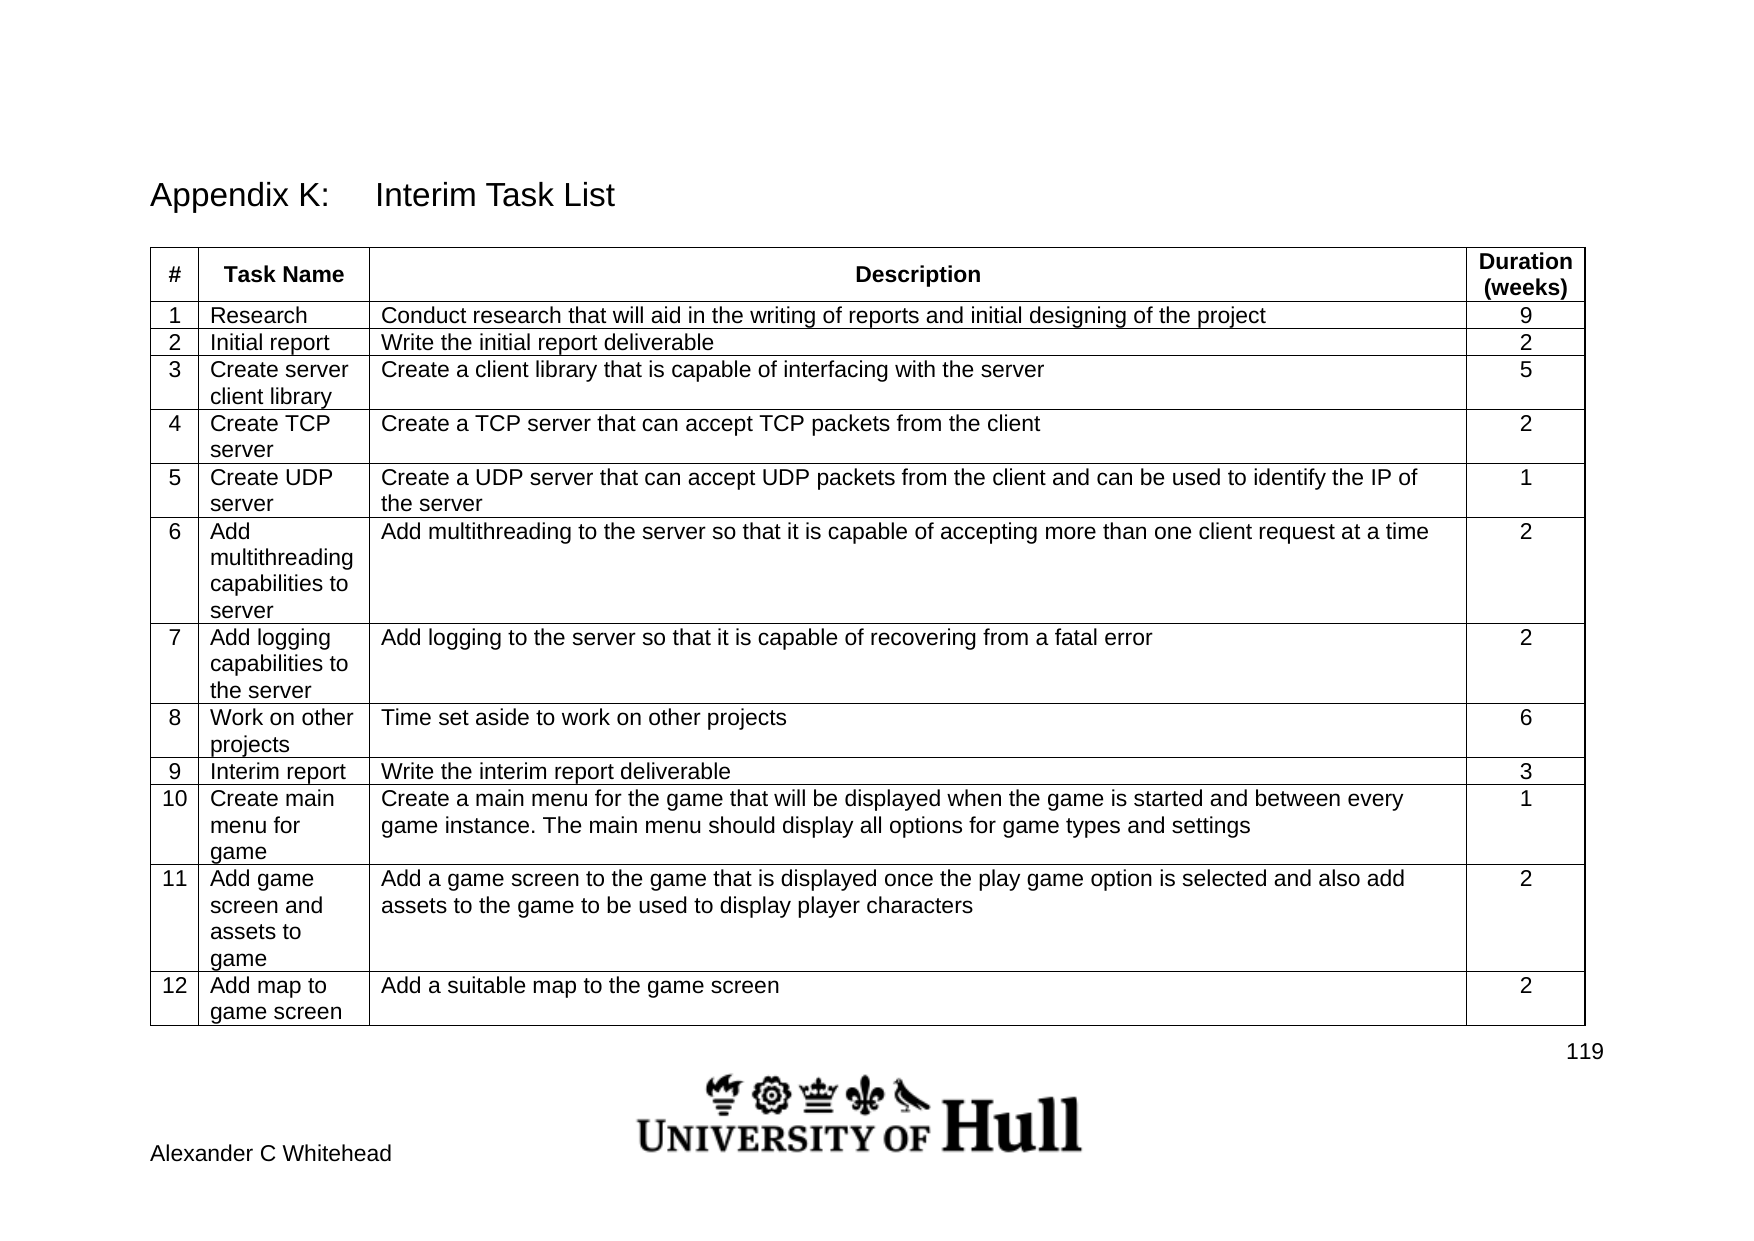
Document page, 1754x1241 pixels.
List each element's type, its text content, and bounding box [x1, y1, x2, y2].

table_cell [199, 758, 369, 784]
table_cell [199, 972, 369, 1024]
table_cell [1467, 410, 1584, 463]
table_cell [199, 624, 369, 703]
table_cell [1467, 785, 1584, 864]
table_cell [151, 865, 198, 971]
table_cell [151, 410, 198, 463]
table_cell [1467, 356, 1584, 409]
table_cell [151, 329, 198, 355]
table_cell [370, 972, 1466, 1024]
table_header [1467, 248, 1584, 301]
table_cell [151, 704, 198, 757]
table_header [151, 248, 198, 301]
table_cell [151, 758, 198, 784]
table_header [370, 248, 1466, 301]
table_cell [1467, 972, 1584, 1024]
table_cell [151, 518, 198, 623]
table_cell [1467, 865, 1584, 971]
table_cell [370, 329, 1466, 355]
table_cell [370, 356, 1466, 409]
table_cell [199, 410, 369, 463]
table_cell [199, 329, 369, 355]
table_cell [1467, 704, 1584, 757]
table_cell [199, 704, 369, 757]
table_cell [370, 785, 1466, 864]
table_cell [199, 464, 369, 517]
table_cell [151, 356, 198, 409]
subtitle Interim Task List [150, 175, 1604, 213]
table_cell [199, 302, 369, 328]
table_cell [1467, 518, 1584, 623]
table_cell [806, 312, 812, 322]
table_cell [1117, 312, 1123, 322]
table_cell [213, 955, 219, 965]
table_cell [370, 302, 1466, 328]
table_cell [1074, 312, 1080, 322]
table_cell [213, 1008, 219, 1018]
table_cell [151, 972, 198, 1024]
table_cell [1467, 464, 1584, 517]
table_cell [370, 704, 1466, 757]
picture [630, 1064, 1091, 1162]
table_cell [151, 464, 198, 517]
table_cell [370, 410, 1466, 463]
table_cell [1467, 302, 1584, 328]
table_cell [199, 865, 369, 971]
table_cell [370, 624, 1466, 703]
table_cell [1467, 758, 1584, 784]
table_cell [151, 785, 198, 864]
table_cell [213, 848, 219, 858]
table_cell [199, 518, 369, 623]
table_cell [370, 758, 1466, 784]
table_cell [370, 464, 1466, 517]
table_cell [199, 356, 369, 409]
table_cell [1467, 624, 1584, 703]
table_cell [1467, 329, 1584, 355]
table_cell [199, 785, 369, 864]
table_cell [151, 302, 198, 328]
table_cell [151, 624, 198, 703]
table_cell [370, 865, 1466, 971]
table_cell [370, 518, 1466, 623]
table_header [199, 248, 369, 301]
